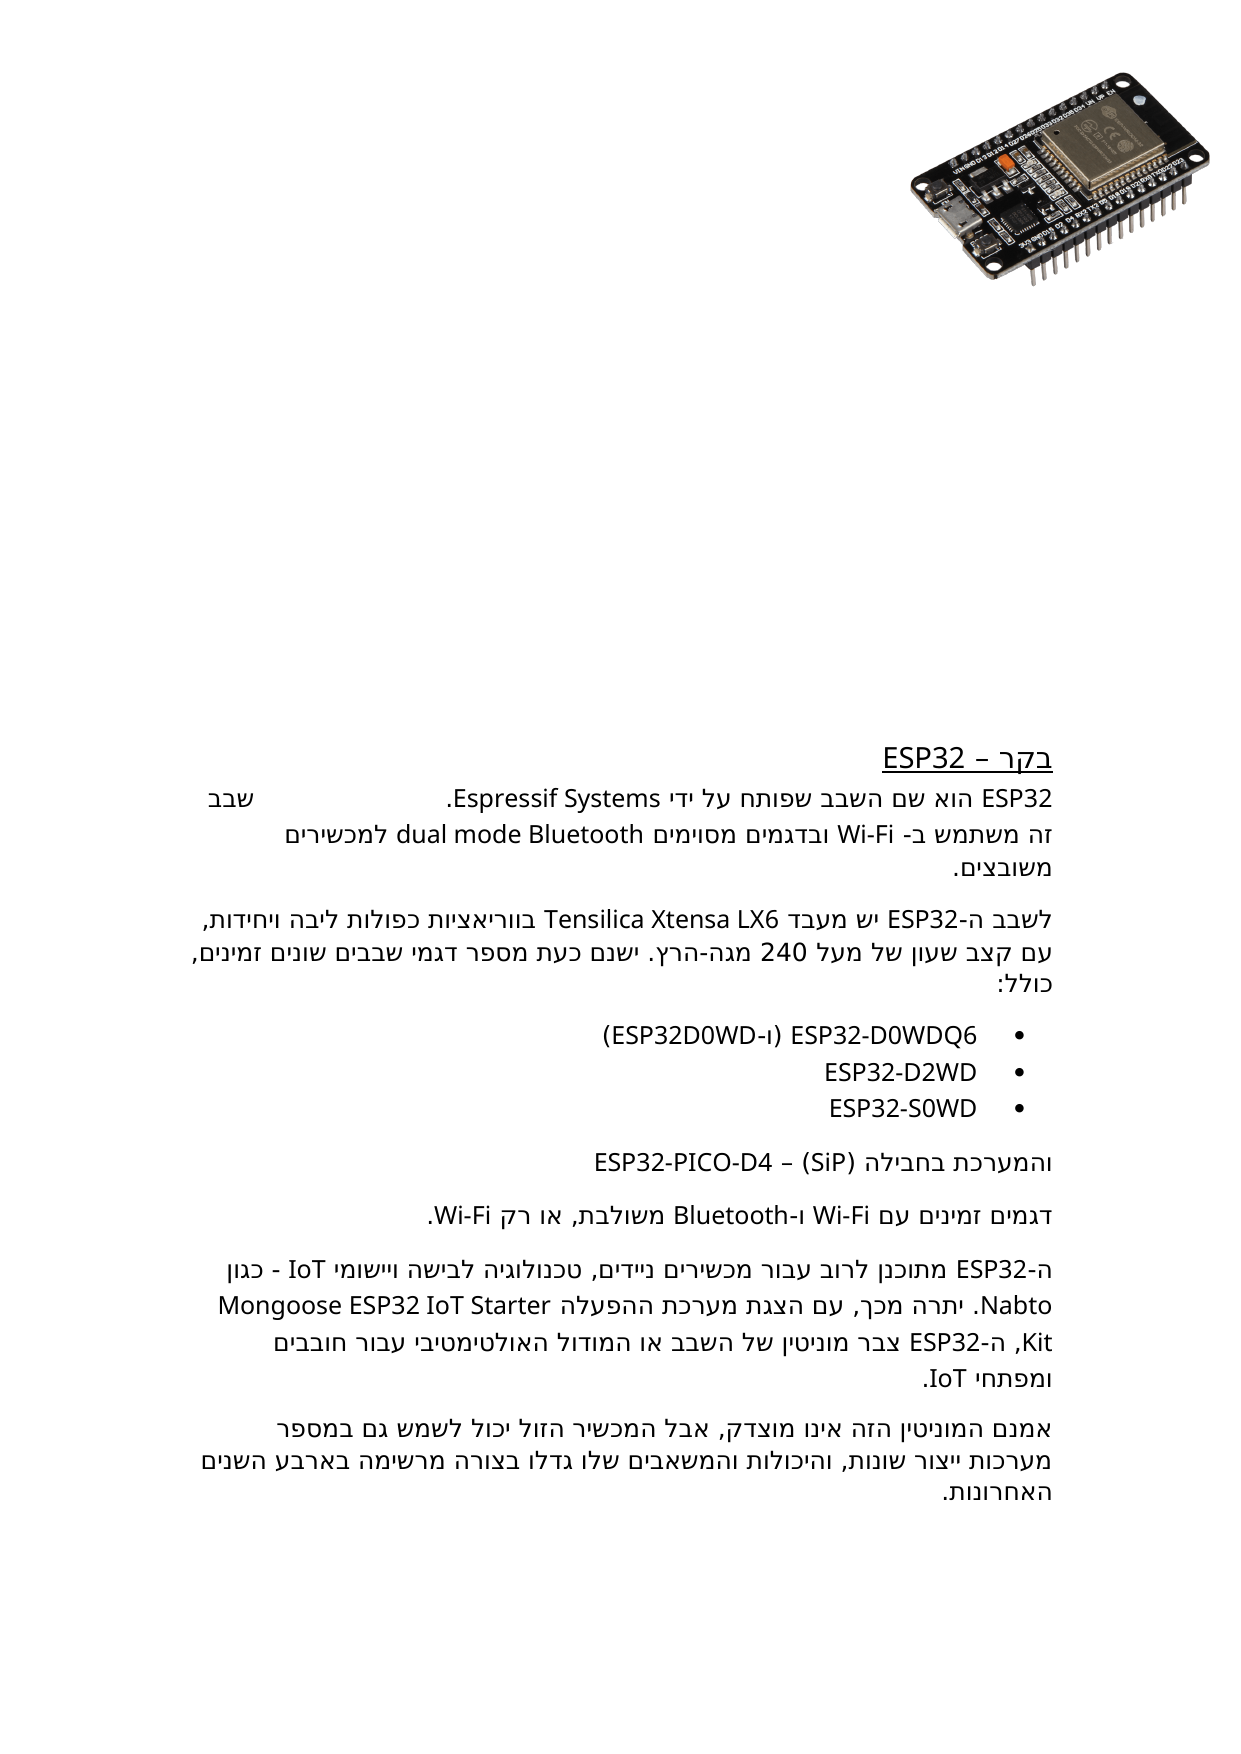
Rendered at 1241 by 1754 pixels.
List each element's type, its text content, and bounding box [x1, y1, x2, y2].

subtitle בקר – ESP32 [187, 738, 1053, 777]
list ESP32-S0WD [187, 1091, 1015, 1125]
text לשבב ה-ESP32 יש מעבד Tensilica Xtensa LX6 בווריאציות כפולות ליבה ויחידות, עם קצב שעון של מעל 240 מגה-הרץ. ישנם כעת מספר דגמי שבבים שונים זמינים, כולל: [187, 901, 1053, 998]
text ה-ESP32 מתוכנן לרוב עבור מכשירים ניידים, טכנולוגיה לבישה ויישומי IoT - כגון Nabto. יתרה מכך, עם הצגת מערכת ההפעלה Mongoose ESP32 IoT Starter Kit, ה-ESP32 צבר מוניטין של השבב או המודול האולטימטיבי עבור חובבים ומפתחי IoT. [187, 1251, 1053, 1395]
text והמערכת בחבילה (SiP) – ESP32-PICO-D4 [187, 1144, 1053, 1178]
list ESP32-D2WD [187, 1054, 1015, 1088]
text אמנם המוניטין הזה אינו מוצדק, אבל המכשיר הזול יכול לשמש גם במספר מערכות ייצור שונות, והיכולות והמשאבים שלו גדלו בצורה מרשימה בארבע השנים האחרונות. [187, 1414, 1053, 1507]
picture [880, 0, 1239, 359]
text ESP32 הוא שם השבב שפותח על ידי Espressif Systems. שבב זה משתמש ב- Wi-Fi ובדגמים מסוימים dual mode Bluetooth למכשירים משובצים. [187, 781, 1053, 882]
text דגמים זמינים עם Wi-Fi ו-Bluetooth משולבת, או רק Wi-Fi. [187, 1198, 1053, 1232]
list ESP32-D0WDQ6 (ו-ESP32D0WD) [187, 1017, 1015, 1051]
